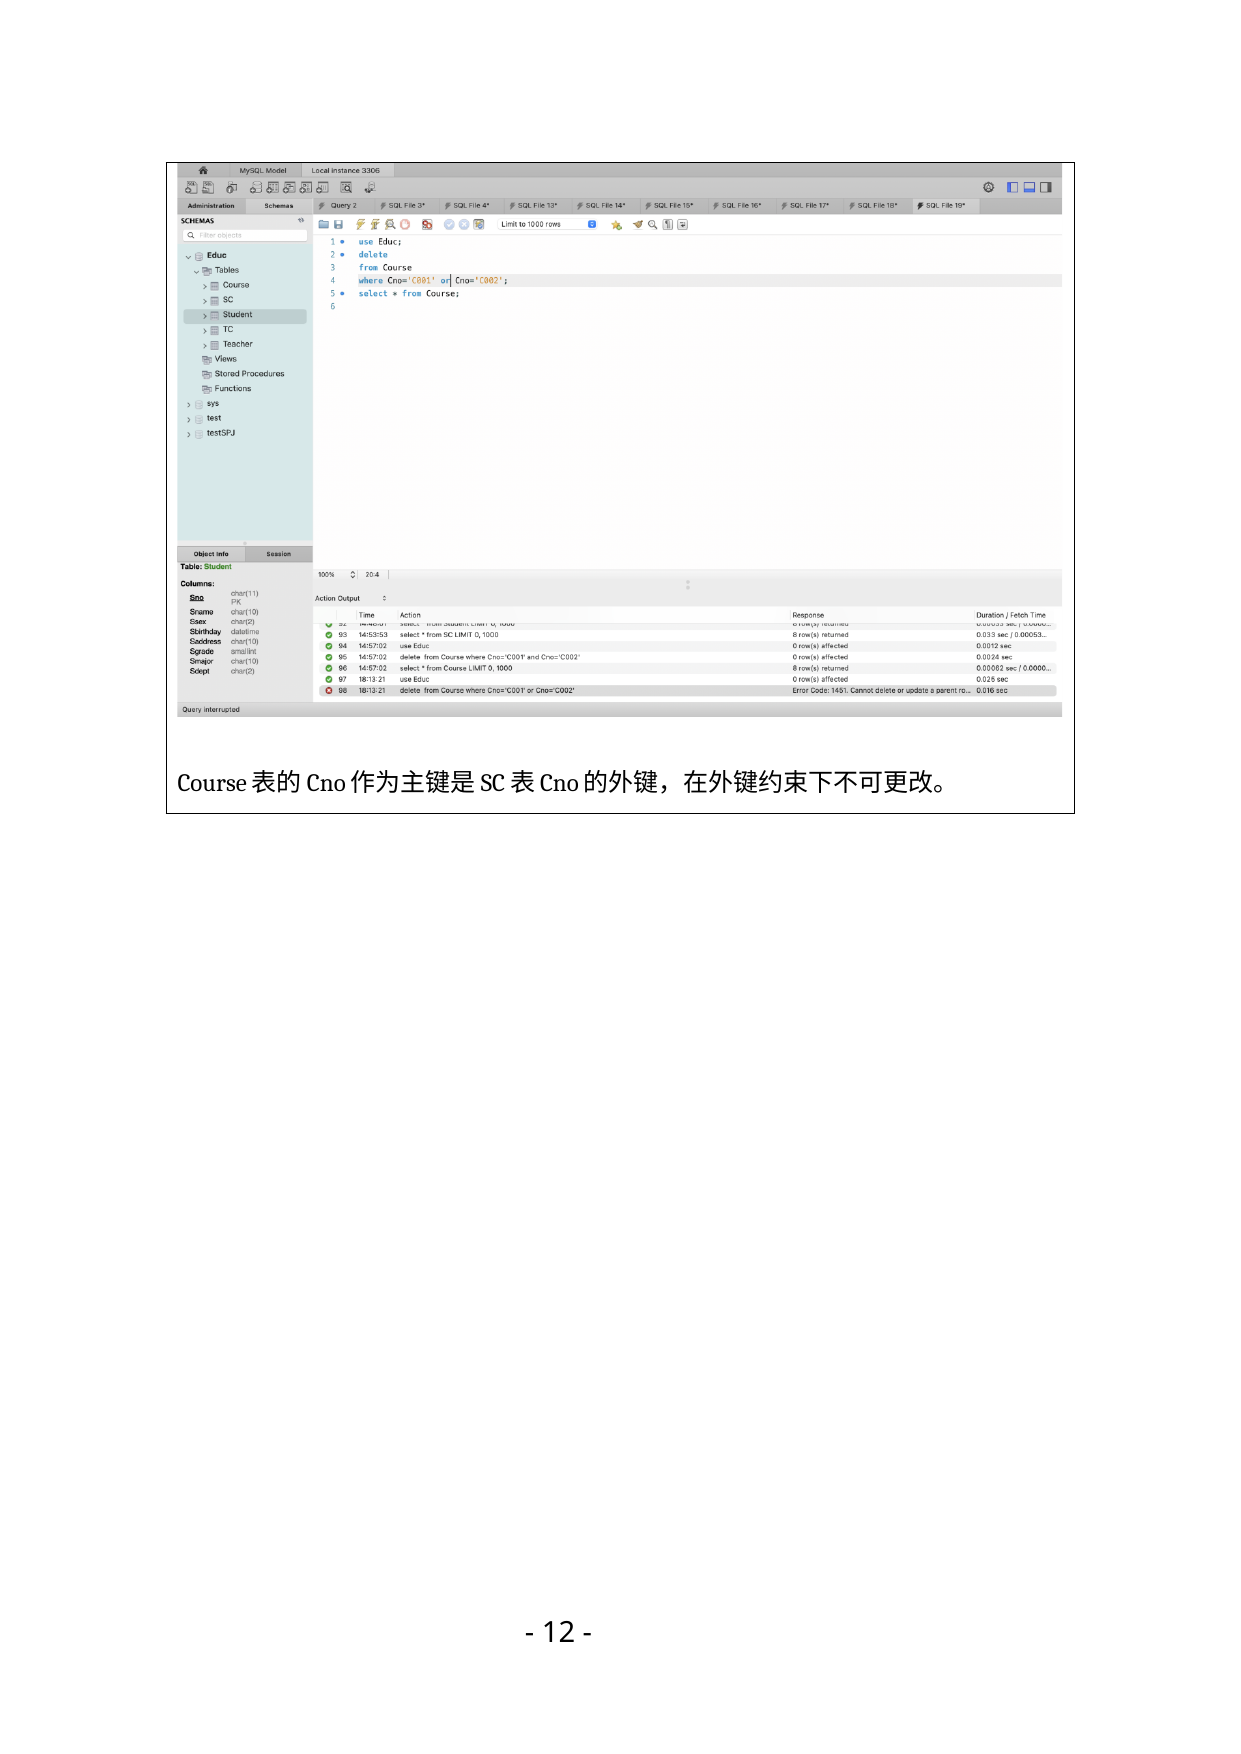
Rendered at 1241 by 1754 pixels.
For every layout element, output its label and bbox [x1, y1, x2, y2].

table_cell [167, 163, 1074, 813]
picture [177, 163, 1063, 717]
